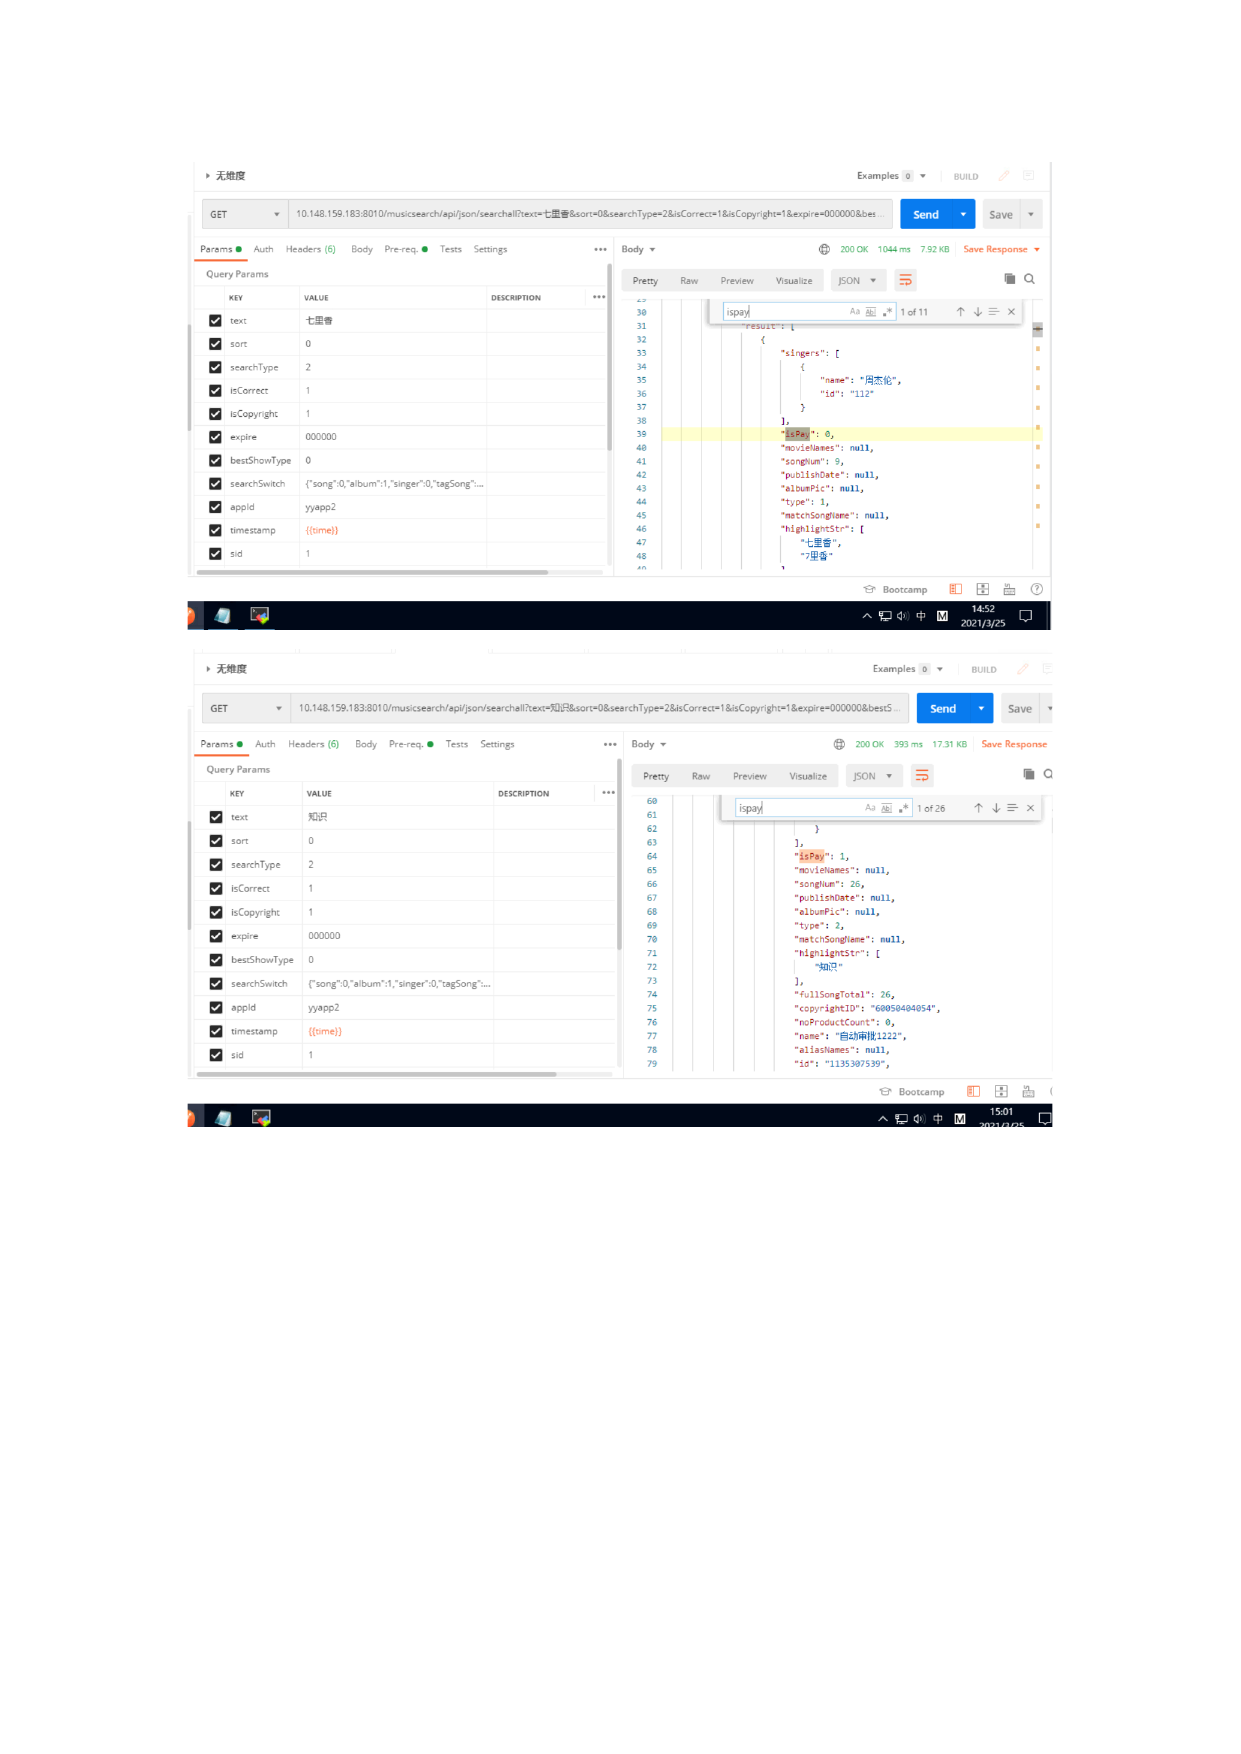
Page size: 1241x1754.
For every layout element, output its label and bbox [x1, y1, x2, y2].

picture [187, 162, 1052, 630]
picture [187, 649, 1053, 1127]
